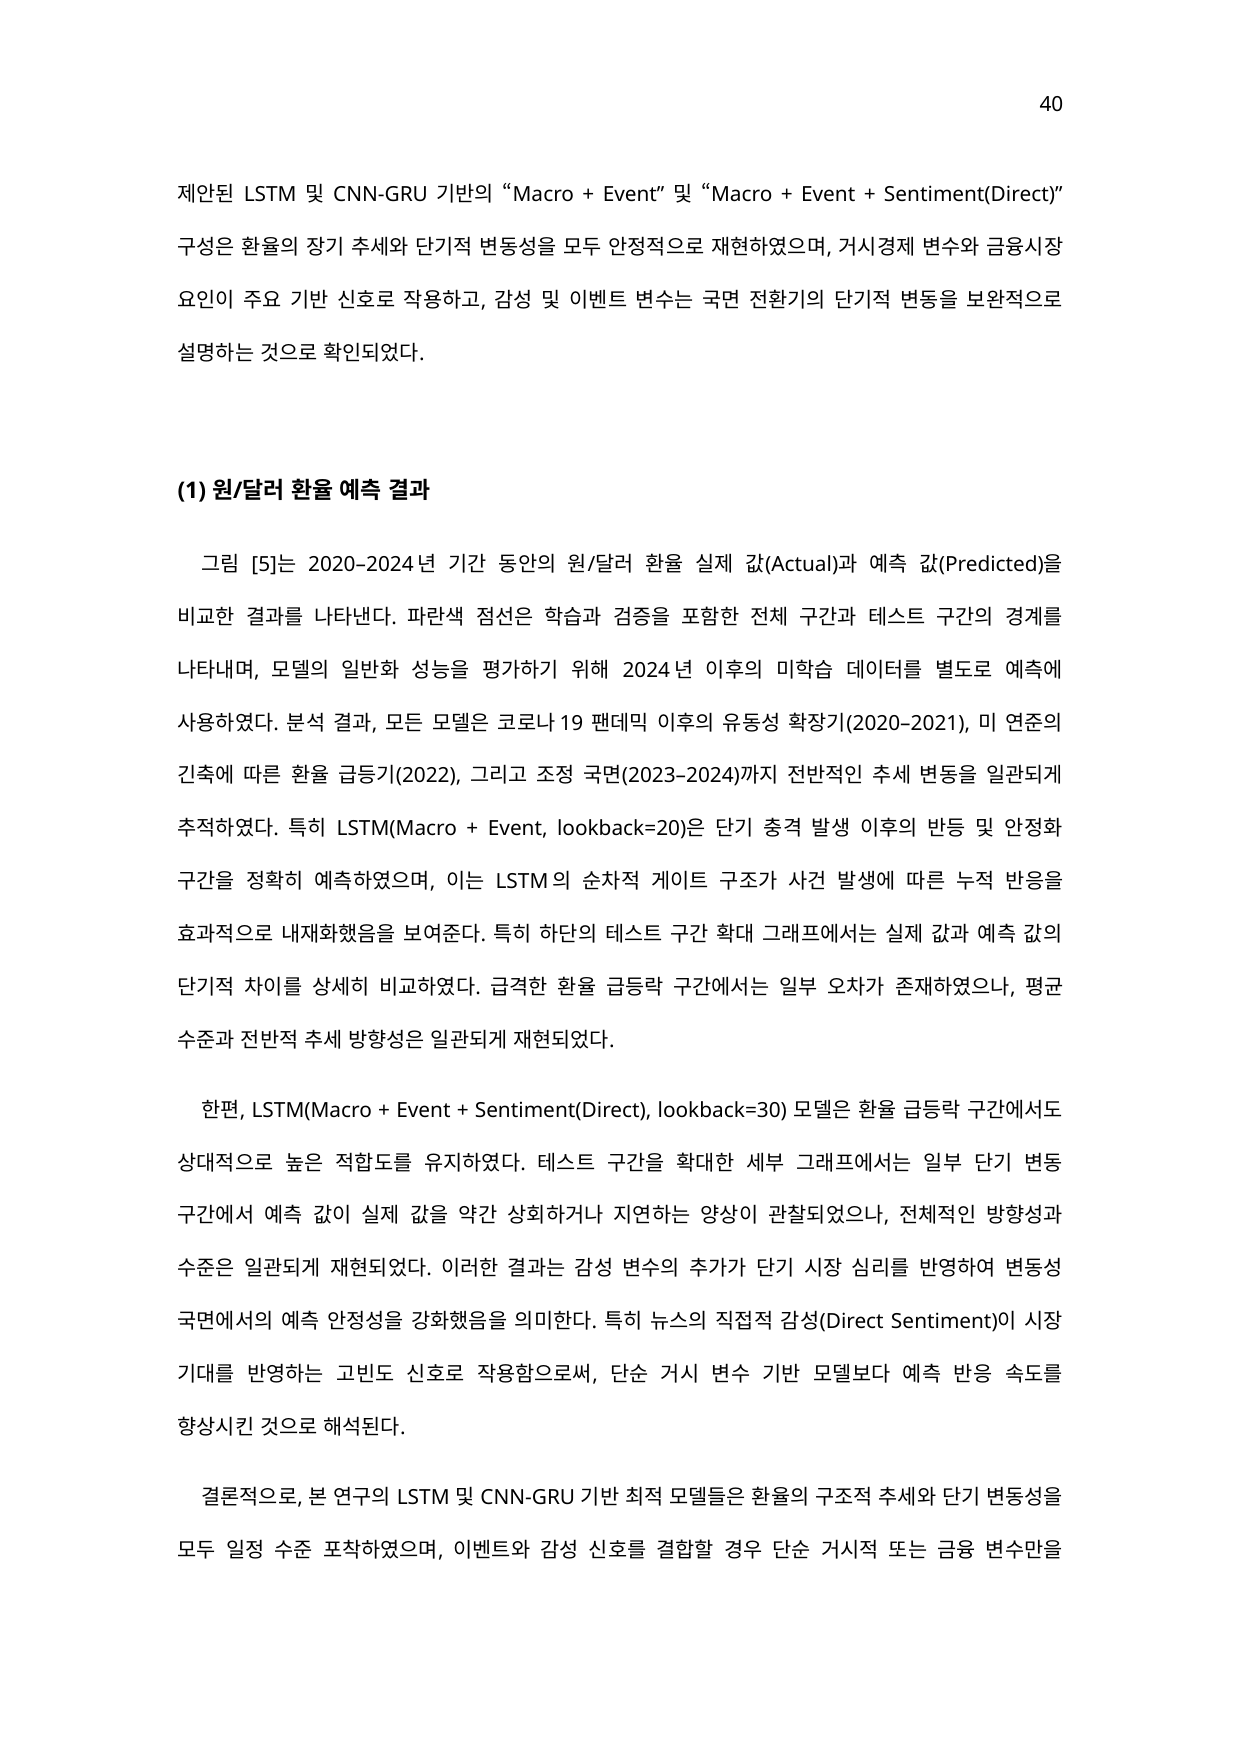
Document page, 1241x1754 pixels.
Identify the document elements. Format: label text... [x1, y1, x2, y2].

text (1) 원/달러 환율 예측 결과 [177, 472, 1063, 505]
text 그림 [5]는 2020–2024년 기간 동안의 원/달러 환율 실제 값(Actual)과 예측 값(Predicted)을 비교한 결과를 나타낸다. 파란색 점선은 학습과 검증을 포함한 전체 구간과 테스트 구간의 경계를 나타내며, 모델의 일반화 성능을 평가하기 위해 2024년 이후의 미학습 데이터를 별도로 예측에 사용하였다. 분석 결과, 모든 모델은 코로나19 팬데믹 이후의 유동성 확장기(2020–2021), 미 연준의 긴축에 따른 환율 급등기(2022), 그리고 조정 국면(2023–2024)까지 전반적인 추세 변동을 일관되게 추적하였다. 특히 LSTM(Macro + Event, lookback=20)은 단기 충격 발생 이후의 반등 및 안정화 구간을 정확히 예측하였으며, 이는 LSTM의 순차적 게이트 구조가 사건 발생에 따른 누적 반응을 효과적으로 내재화했음을 보여준다. 특히 하단의 테스트 구간 확대 그래프에서는 실제 값과 예측 값의 단기적 차이를 상세히 비교하였다. 급격한 환율 급등락 구간에서는 일부 오차가 존재하였으나, 평균 수준과 전반적 추세 방향성은 일관되게 재현되었다. [177, 547, 1063, 1053]
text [177, 1480, 1063, 1563]
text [177, 177, 1063, 366]
text 한편, LSTM(Macro + Event + Sentiment(Direct), lookback=30) 모델은 환율 급등락 구간에서도 상대적으로 높은 적합도를 유지하였다. 테스트 구간을 확대한 세부 그래프에서는 일부 단기 변동 구간에서 예측 값이 실제 값을 약간 상회하거나 지연하는 양상이 관찰되었으나, 전체적인 방향성과 수준은 일관되게 재현되었다. 이러한 결과는 감성 변수의 추가가 단기 시장 심리를 반영하여 변동성 국면에서의 예측 안정성을 강화했음을 의미한다. 특히 뉴스의 직접적 감성(Direct Sentiment)이 시장 기대를 반영하는 고빈도 신호로 작용함으로써, 단순 거시 변수 기반 모델보다 예측 반응 속도를 향상시킨 것으로 해석된다. [177, 1093, 1063, 1441]
